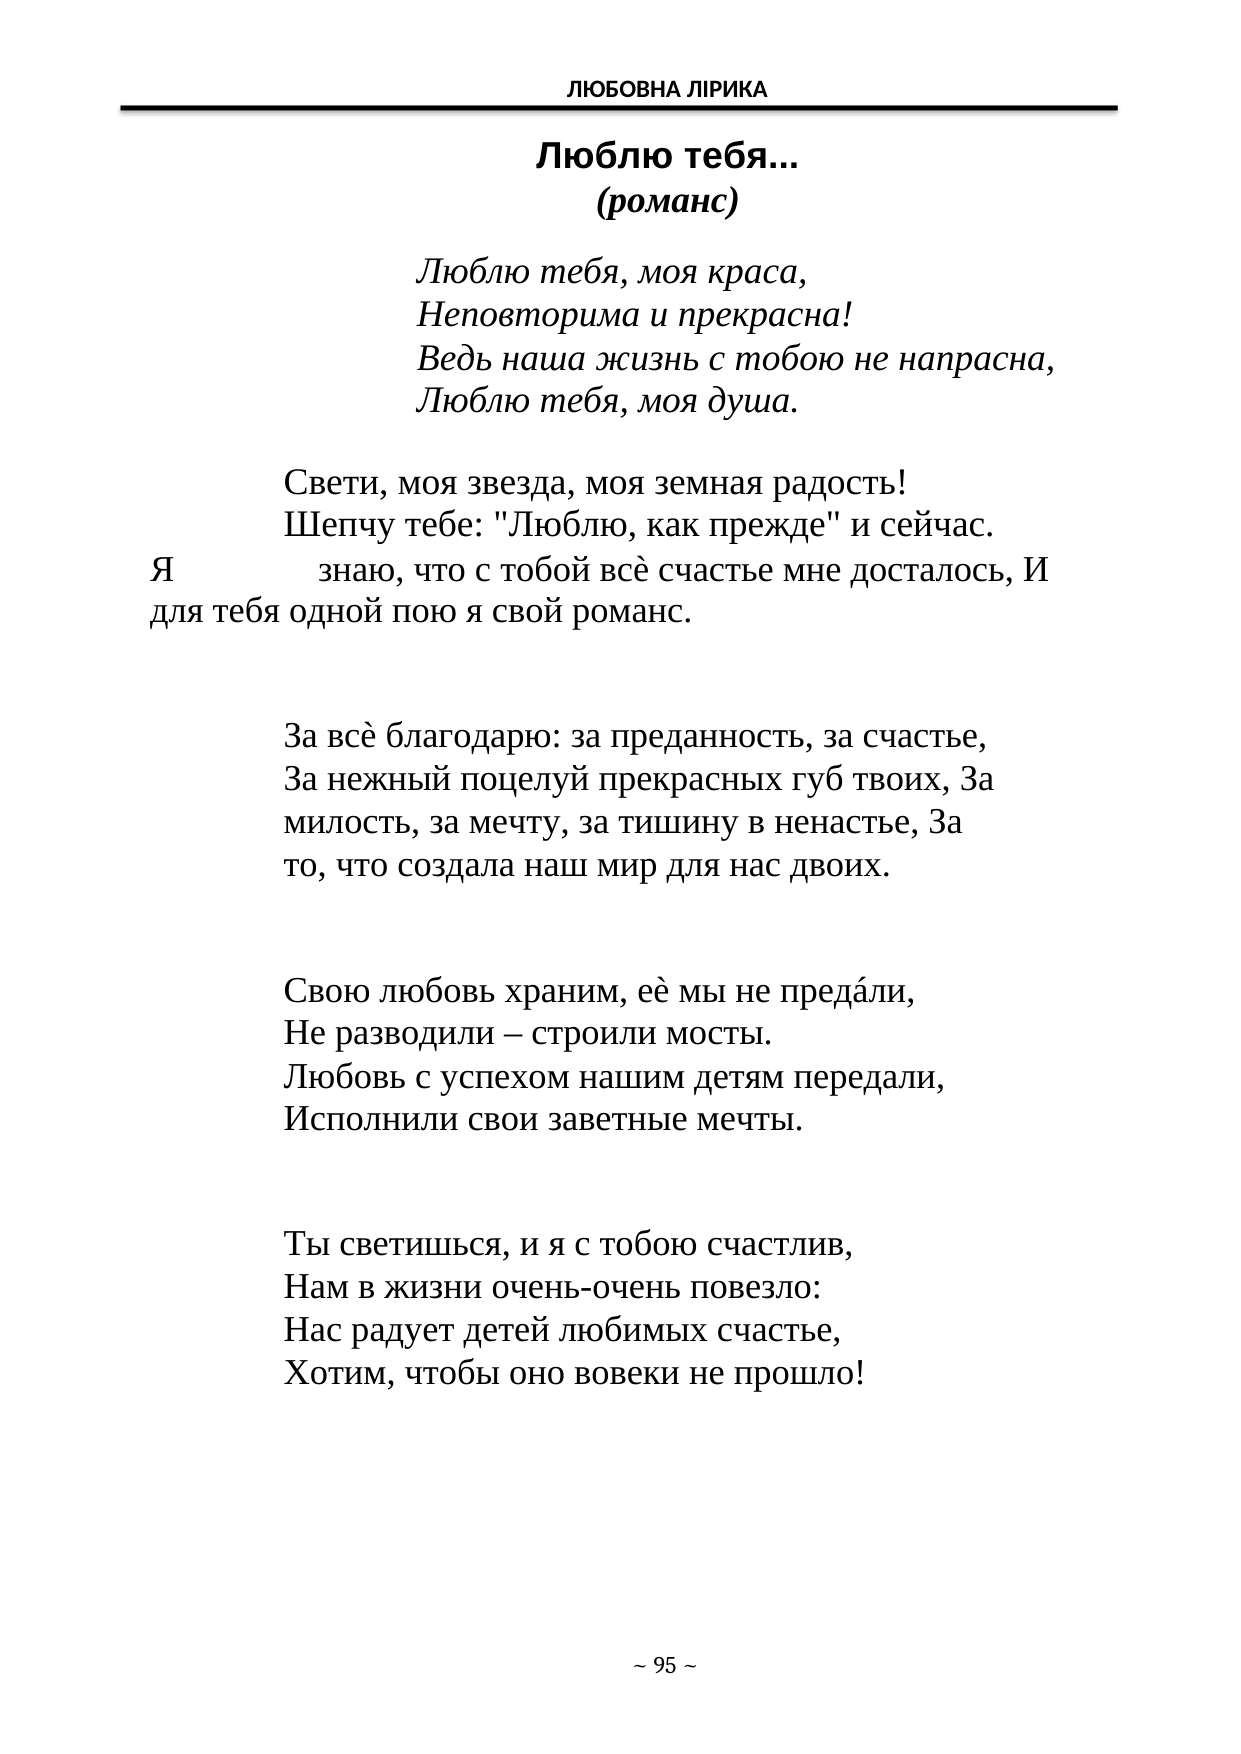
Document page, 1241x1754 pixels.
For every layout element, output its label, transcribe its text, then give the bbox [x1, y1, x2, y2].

text Любовь с успехом нашим детям передали, Исполнили свои заветные мечты. [283, 1054, 964, 1138]
text ЛЮБОВНА ЛІРИКА [567, 73, 1090, 104]
text Свети, моя звезда, моя земная радость! Шепчу тебе: "Люблю, как прежде" и сейчас. [283, 461, 996, 545]
text Неповторима и прекрасна! [417, 291, 1090, 334]
text Ведь наша жизнь с тобою не напрасна, Люблю тебя, моя душа. [417, 336, 1056, 421]
text За всѐ благодарю: за преданность, за счастье, За нежный поцелуй прекрасных губ твоих, За милость, за мечту, за тишину в ненастье, За то, что создала наш мир для нас двоих. [283, 714, 1008, 884]
text ~ 95 ~ [631, 1652, 1090, 1679]
text Люблю тебя... [150, 133, 1185, 177]
picture [113, 101, 1124, 120]
list знаю, что с тобой всѐ счастье мне досталось, И для тебя одной пою я свой романс. [150, 547, 1090, 631]
text Люблю тебя, моя краса, [417, 248, 1090, 291]
text Свою любовь храним, еѐ мы не предáли, Не разводили – строили мосты. [283, 968, 933, 1052]
text Ты светишься, и я с тобою счастлив, Нам в жизни очень-очень повезло: Нас радует детей любимых счастье, Хотим, чтобы оно вовеки не прошло! [283, 1222, 883, 1392]
text (романс) [150, 177, 1185, 221]
